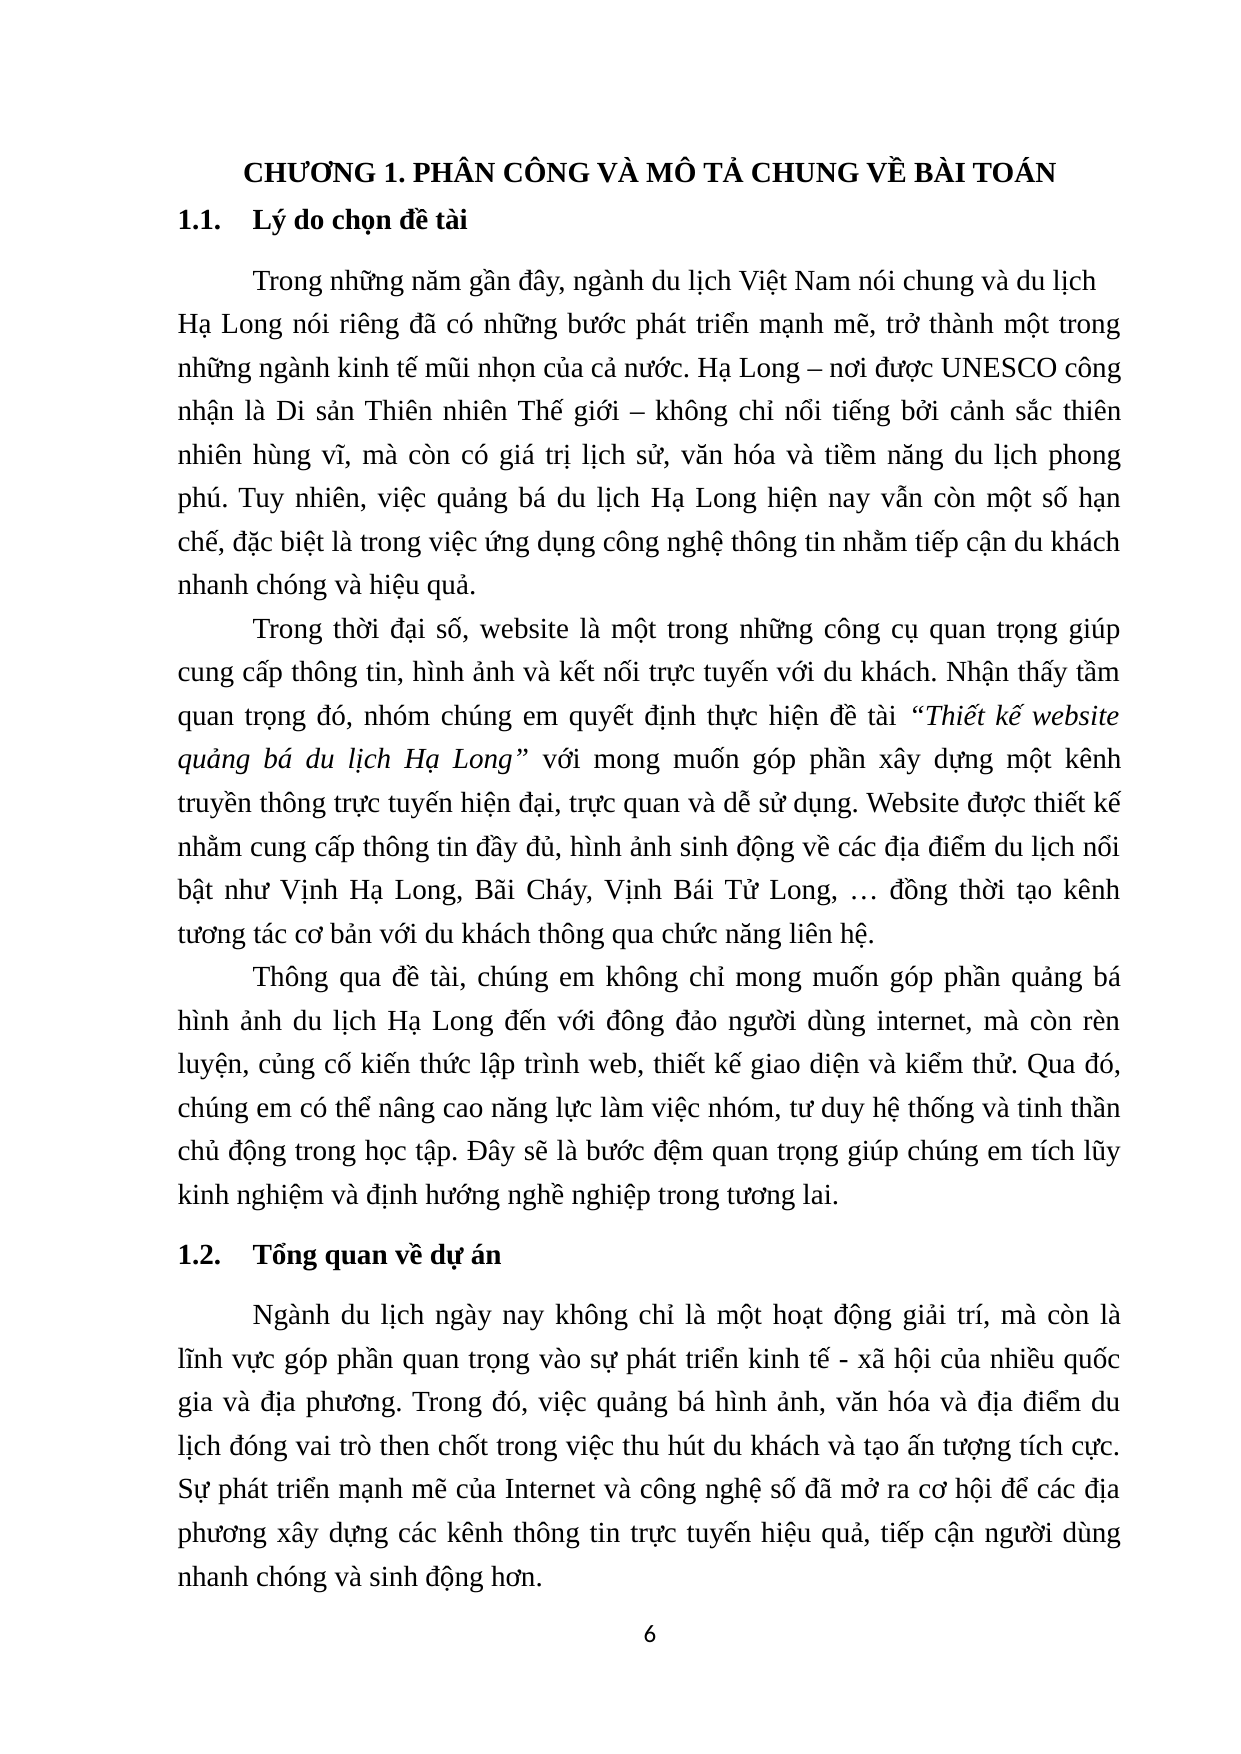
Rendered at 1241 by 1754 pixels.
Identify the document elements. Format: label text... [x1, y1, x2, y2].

list Lý do chọn đề tài [177, 202, 1122, 236]
subtitle CHƯƠNG 1. PHÂN CÔNG VÀ MÔ TẢ CHUNG VỀ BÀI TOÁN [177, 156, 1122, 189]
text Thông qua đề tài, chúng em không chỉ mong muốn góp phần quảng bá hình ảnh du lịch Hạ Long đến với đông đảo người dùng internet, mà còn rèn luyện, củng cố kiến thức lập trình web, thiết kế giao diện và kiểm thử. Qua đó, chúng em có thể nâng cao năng lực làm việc nhóm, tư duy hệ thống và tinh thần chủ động trong học tập. Đây sẽ là bước đệm quan trọng giúp chúng em tích lũy kinh nghiệm và định hướng nghề nghiệp trong tương lai. [177, 959, 1122, 1211]
text Trong những năm gần đây, ngành du lịch Việt Nam nói chung và du lịch [252, 263, 1122, 296]
list Tổng quan về dự án [177, 1237, 1122, 1271]
text Ngành du lịch ngày nay không chỉ là một hoạt động giải trí, mà còn là lĩnh vực góp phần quan trọng vào sự phát triển kinh tế - xã hội của nhiều quốc gia và địa phương. Trong đó, việc quảng bá hình ảnh, văn hóa và địa điểm du lịch đóng vai trò then chốt trong việc thu hút du khách và tạo ấn tượng tích cực. Sự phát triển mạnh mẽ của Internet và công nghệ số đã mở ra cơ hội để các địa phương xây dựng các kênh thông tin trực tuyến hiệu quả, tiếp cận người dùng nhanh chóng và sinh động hơn. [177, 1297, 1122, 1592]
text Trong thời đại số, website là một trong những công cụ quan trọng giúp cung cấp thông tin, hình ảnh và kết nối trực tuyến với du khách. Nhận thấy tầm quan trọng đó, nhóm chúng em quyết định thực hiện đề tài “Thiết kế website quảng bá du lịch Hạ Long” với mong muốn góp phần xây dựng một kênh truyền thông trực tuyến hiện đại, trực quan và dễ sử dụng. Website được thiết kế nhằm cung cấp thông tin đầy đủ, hình ảnh sinh động về các địa điểm du lịch nổi bật như Vịnh Hạ Long, Bãi Cháy, Vịnh Bái Tử Long, … đồng thời tạo kênh tương tác cơ bản với du khách thông qua chức năng liên hệ. [177, 611, 1122, 949]
text Hạ Long nói riêng đã có những bước phát triển mạnh mẽ, trở thành một trong những ngành kinh tế mũi nhọn của cả nước. Hạ Long – nơi được UNESCO công nhận là Di sản Thiên nhiên Thế giới – không chỉ nổi tiếng bởi cảnh sắc thiên nhiên hùng vĩ, mà còn có giá trị lịch sử, văn hóa và tiềm năng du lịch phong phú. Tuy nhiên, việc quảng bá du lịch Hạ Long hiện nay vẫn còn một số hạn chế, đặc biệt là trong việc ứng dụng công nghệ thông tin nhằm tiếp cận du khách nhanh chóng và hiệu quả. [177, 306, 1122, 601]
